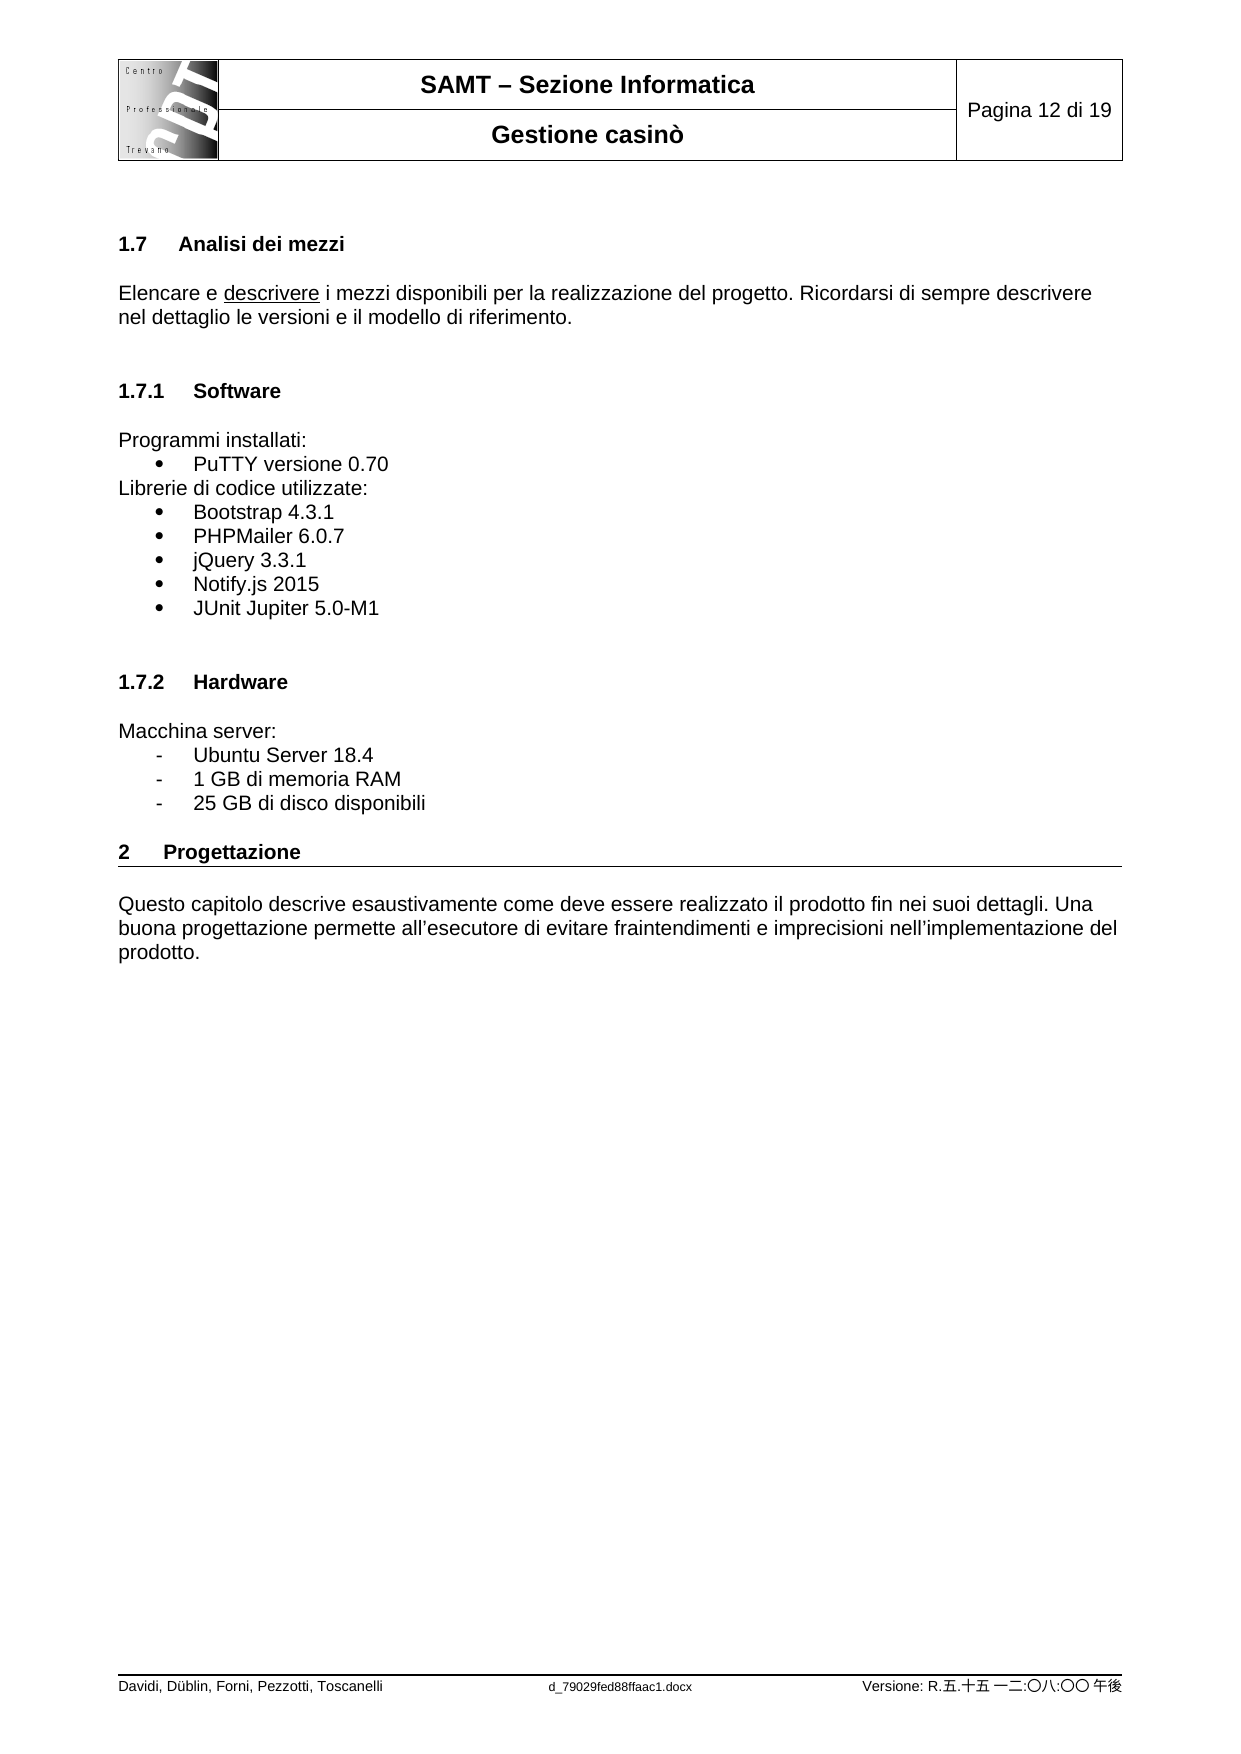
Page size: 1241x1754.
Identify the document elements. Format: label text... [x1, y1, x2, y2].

list PHPMailer 6.0.7 [156, 524, 1122, 548]
subtitle Software [118, 379, 1122, 403]
picture [118, 60, 218, 159]
text Librerie di codice utilizzate: [118, 476, 1122, 499]
subtitle Analisi dei mezzi [118, 232, 1122, 256]
list PuTTY versione 0.70 [156, 452, 1122, 476]
list jQuery 3.3.1 [156, 548, 1122, 572]
list 1 GB di memoria RAM [156, 767, 1122, 791]
subtitle Hardware [118, 670, 1122, 694]
text Programmi installati: [118, 428, 1122, 452]
text Elencare e descrivere i mezzi disponibili per la realizzazione del progetto. Ricordarsi di sempre descrivere nel dettaglio le versioni e il modello di riferimento. [118, 281, 1122, 329]
text Macchina server: [118, 719, 1122, 743]
text Questo capitolo descrive esaustivamente come deve essere realizzato il prodotto fin nei suoi dettagli. Una buona progettazione permette all’esecutore di evitare fraintendimenti e imprecisioni nell’implementazione del prodotto. [118, 892, 1122, 964]
list 25 GB di disco disponibili [156, 791, 1122, 815]
list JUnit Jupiter 5.0-M1 [156, 596, 1122, 620]
list Notify.js 2015 [156, 572, 1122, 596]
list Ubuntu Server 18.4 [156, 743, 1122, 767]
subtitle Progettazione [118, 840, 1122, 866]
list Bootstrap 4.3.1 [156, 499, 1122, 524]
